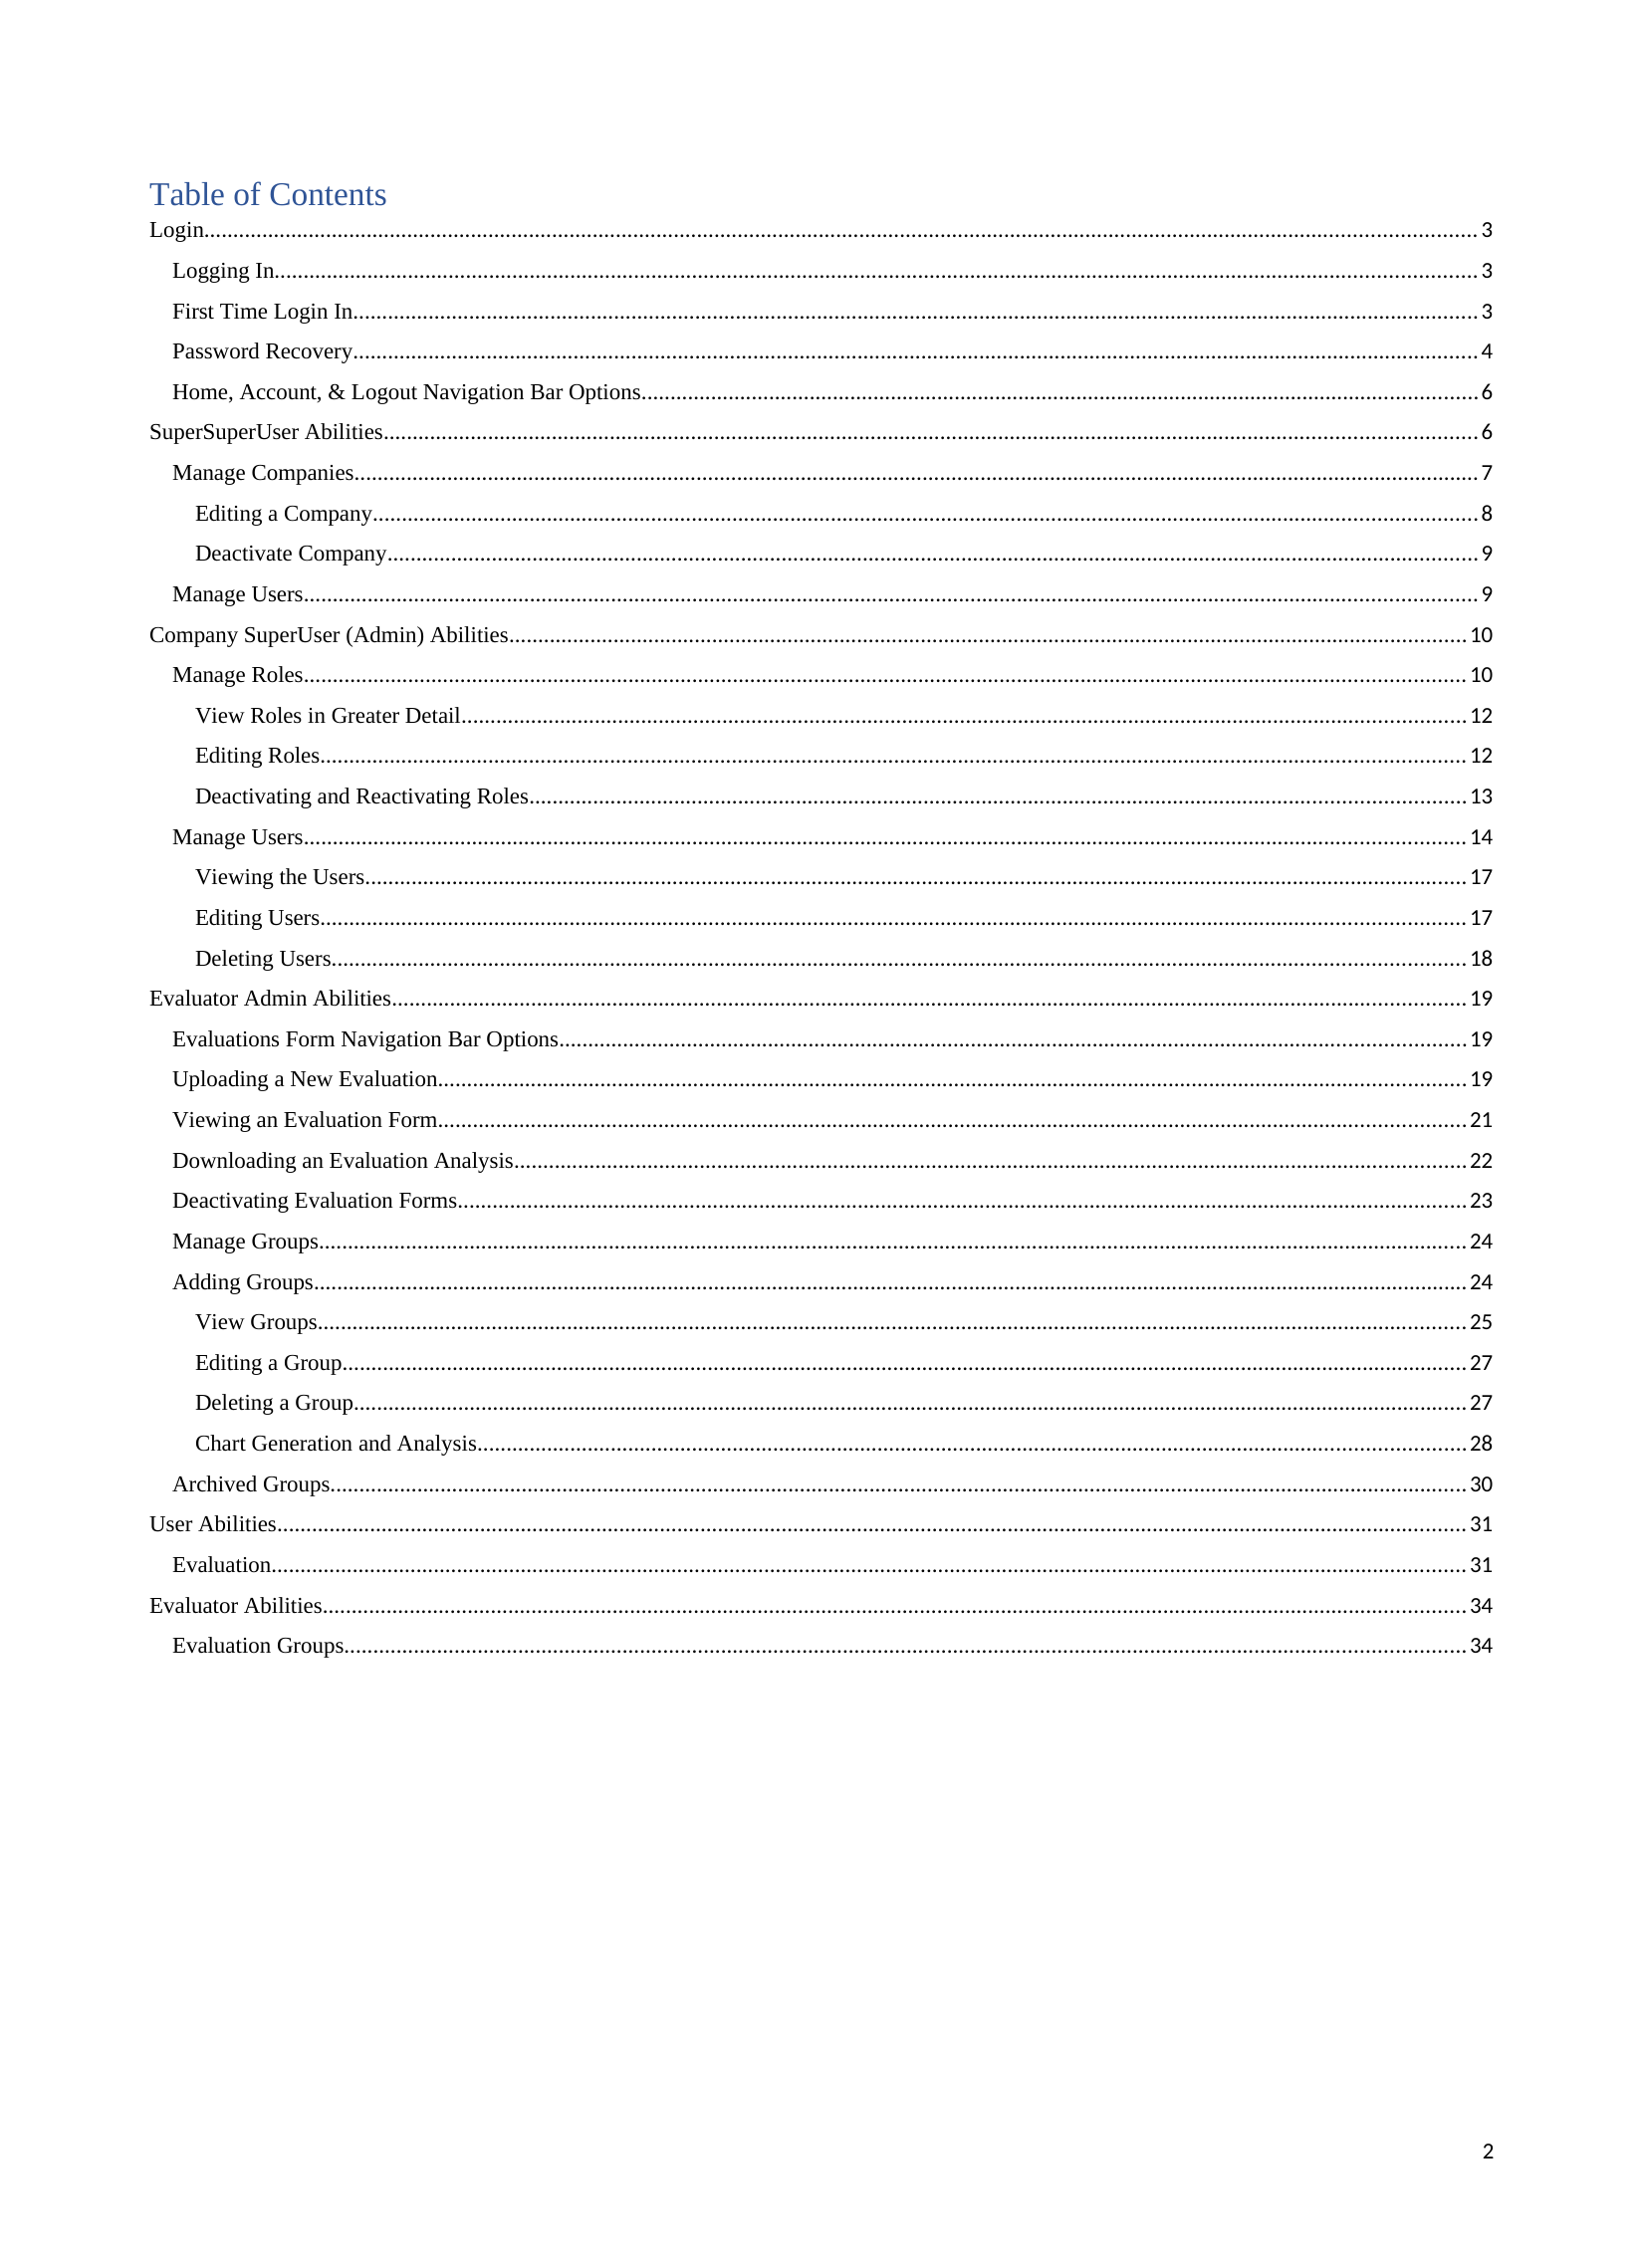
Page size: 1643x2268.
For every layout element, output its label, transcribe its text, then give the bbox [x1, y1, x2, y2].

text Table of Contents [149, 174, 1494, 212]
